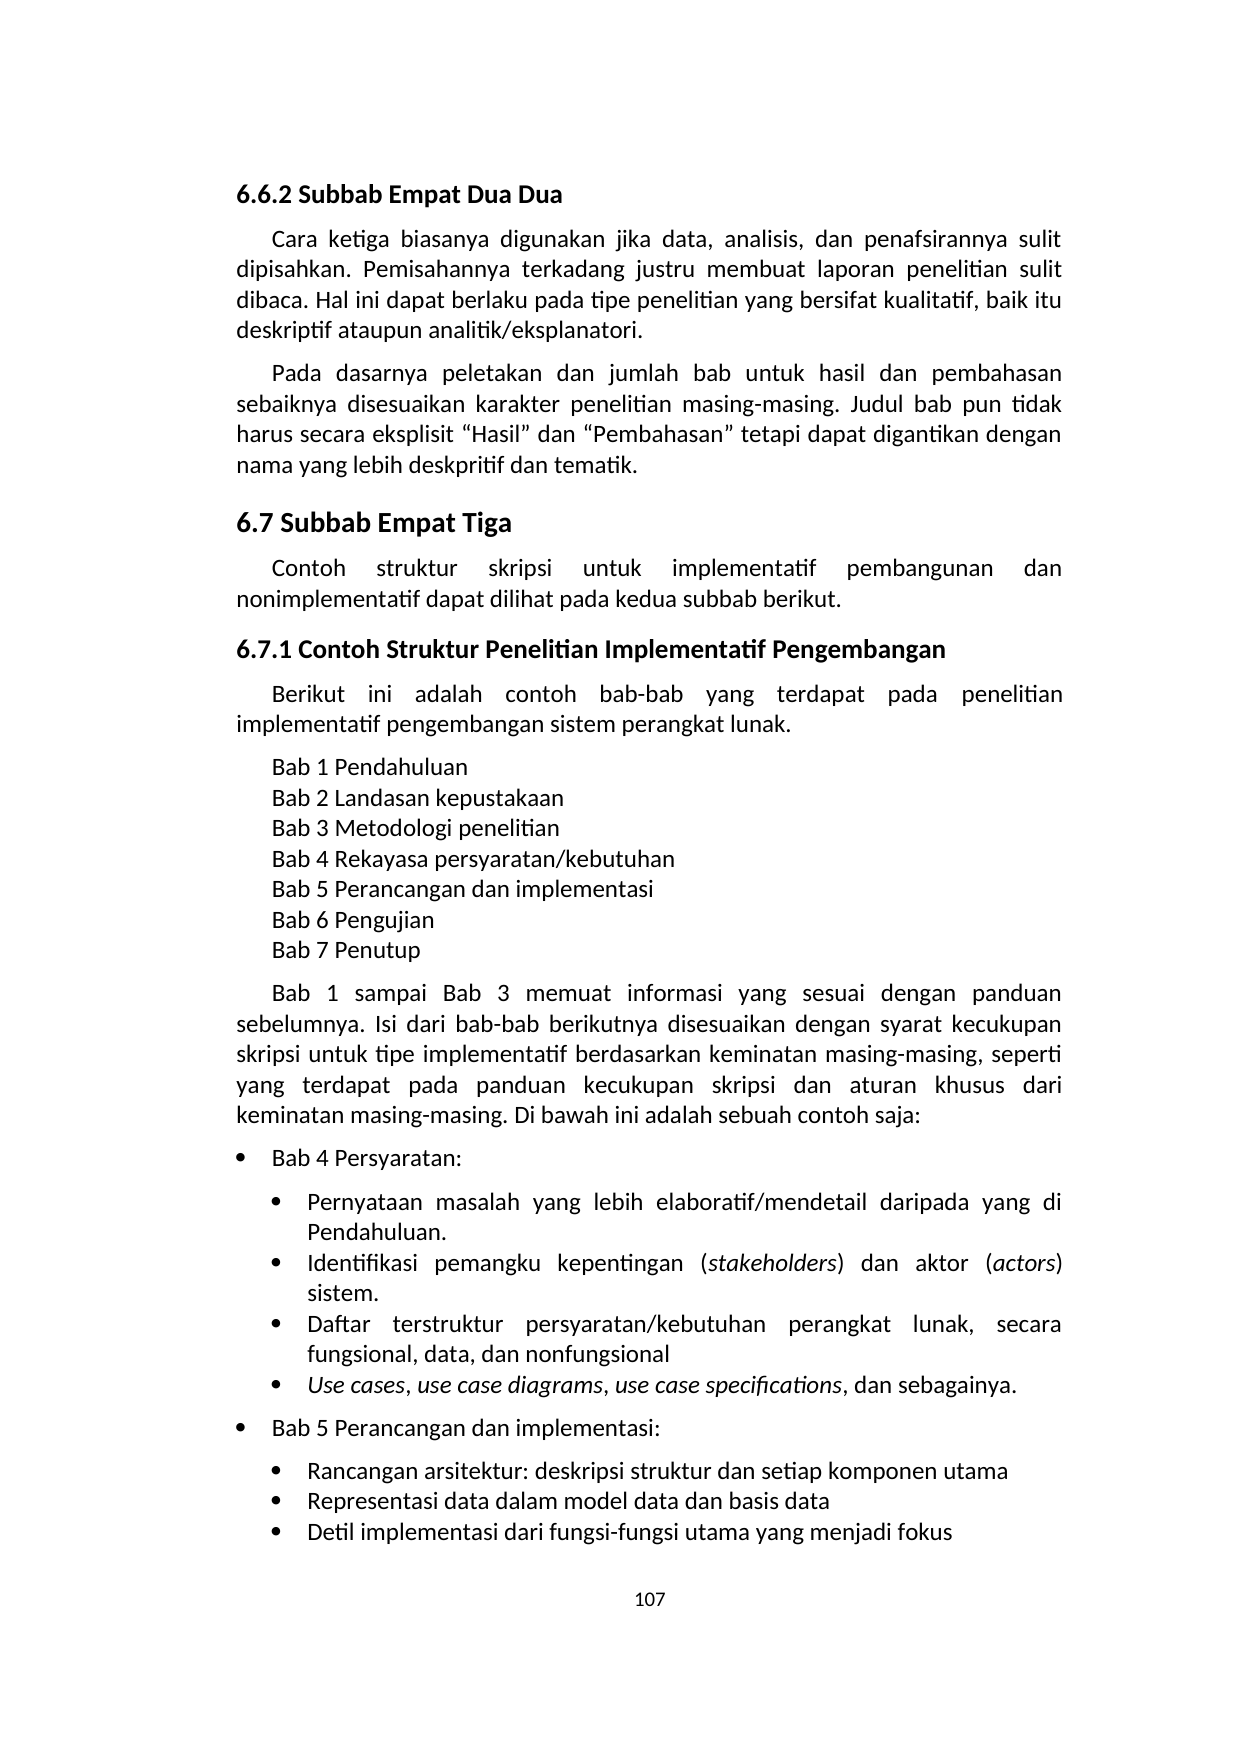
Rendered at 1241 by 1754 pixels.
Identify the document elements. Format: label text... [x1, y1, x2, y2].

list Bab 7 Penutup [272, 934, 1063, 965]
list Bab 5 Perancangan dan implementasi: [236, 1412, 1063, 1442]
subtitle Subbab Empat Dua Dua [236, 177, 1063, 210]
list Daftar terstruktur persyaratan/kebutuhan perangkat lunak, secara fungsional, data, dan nonfungsional [272, 1308, 1063, 1369]
list Bab 3 Metodologi penelitian [272, 812, 1063, 843]
list Detil implementasi dari fungsi-fungsi utama yang menjadi fokus [272, 1516, 1063, 1546]
list Bab 2 Landasan kepustakaan [272, 782, 1063, 812]
list Bab 5 Perancangan dan implementasi [272, 873, 1063, 904]
list Rancangan arsitektur: deskripsi struktur dan setiap komponen utama [272, 1455, 1063, 1485]
list Bab 4 Rekayasa persyaratan/kebutuhan [272, 843, 1063, 873]
list Bab 4 Persyaratan: [236, 1143, 1063, 1173]
text Bab 1 sampai Bab 3 memuat informasi yang sesuai dengan panduan sebelumnya. Isi dari bab-bab berikutnya disesuaikan dengan syarat kecukupan skripsi untuk tipe implementatif berdasarkan keminatan masing-masing, seperti yang terdapat pada panduan kecukupan skripsi dan aturan khusus dari keminatan masing-masing. Di bawah ini adalah sebuah contoh saja: [236, 977, 1063, 1130]
list Bab 1 Pendahuluan [272, 751, 1063, 782]
list Representasi data dalam model data dan basis data [272, 1485, 1063, 1516]
list Pernyataan masalah yang lebih elaboratif/mendetail daripada yang di Pendahuluan. [272, 1186, 1063, 1247]
text Pada dasarnya peletakan dan jumlah bab untuk hasil dan pembahasan sebaiknya disesuaikan karakter penelitian masing-masing. Judul bab pun tidak harus secara eksplisit “Hasil” dan “Pembahasan” tetapi dapat digantikan dengan nama yang lebih deskpritif dan tematik. [236, 357, 1063, 479]
list Bab 6 Pengujian [272, 904, 1063, 934]
text Berikut ini adalah contoh bab-bab yang terdapat pada penelitian implementatif pengembangan sistem perangkat lunak. [236, 678, 1063, 739]
list Use cases, use case diagrams, use case specifications, dan sebagainya. [272, 1369, 1063, 1399]
subtitle Contoh Struktur Penelitian Implementatif Pengembangan [236, 632, 1063, 665]
text Cara ketiga biasanya digunakan jika data, analisis, dan penafsirannya sulit dipisahkan. Pemisahannya terkadang justru membuat laporan penelitian sulit dibaca. Hal ini dapat berlaku pada tipe penelitian yang bersifat kualitatif, baik itu deskriptif ataupun analitik/eksplanatori. [236, 223, 1063, 345]
text Contoh struktur skripsi untuk implementatif pembangunan dan nonimplementatif dapat dilihat pada kedua subbab berikut. [236, 552, 1063, 613]
subtitle Subbab Empat Tiga [236, 504, 1063, 540]
list Identifikasi pemangku kepentingan (stakeholders) dan aktor (actors) sistem. [272, 1247, 1063, 1308]
